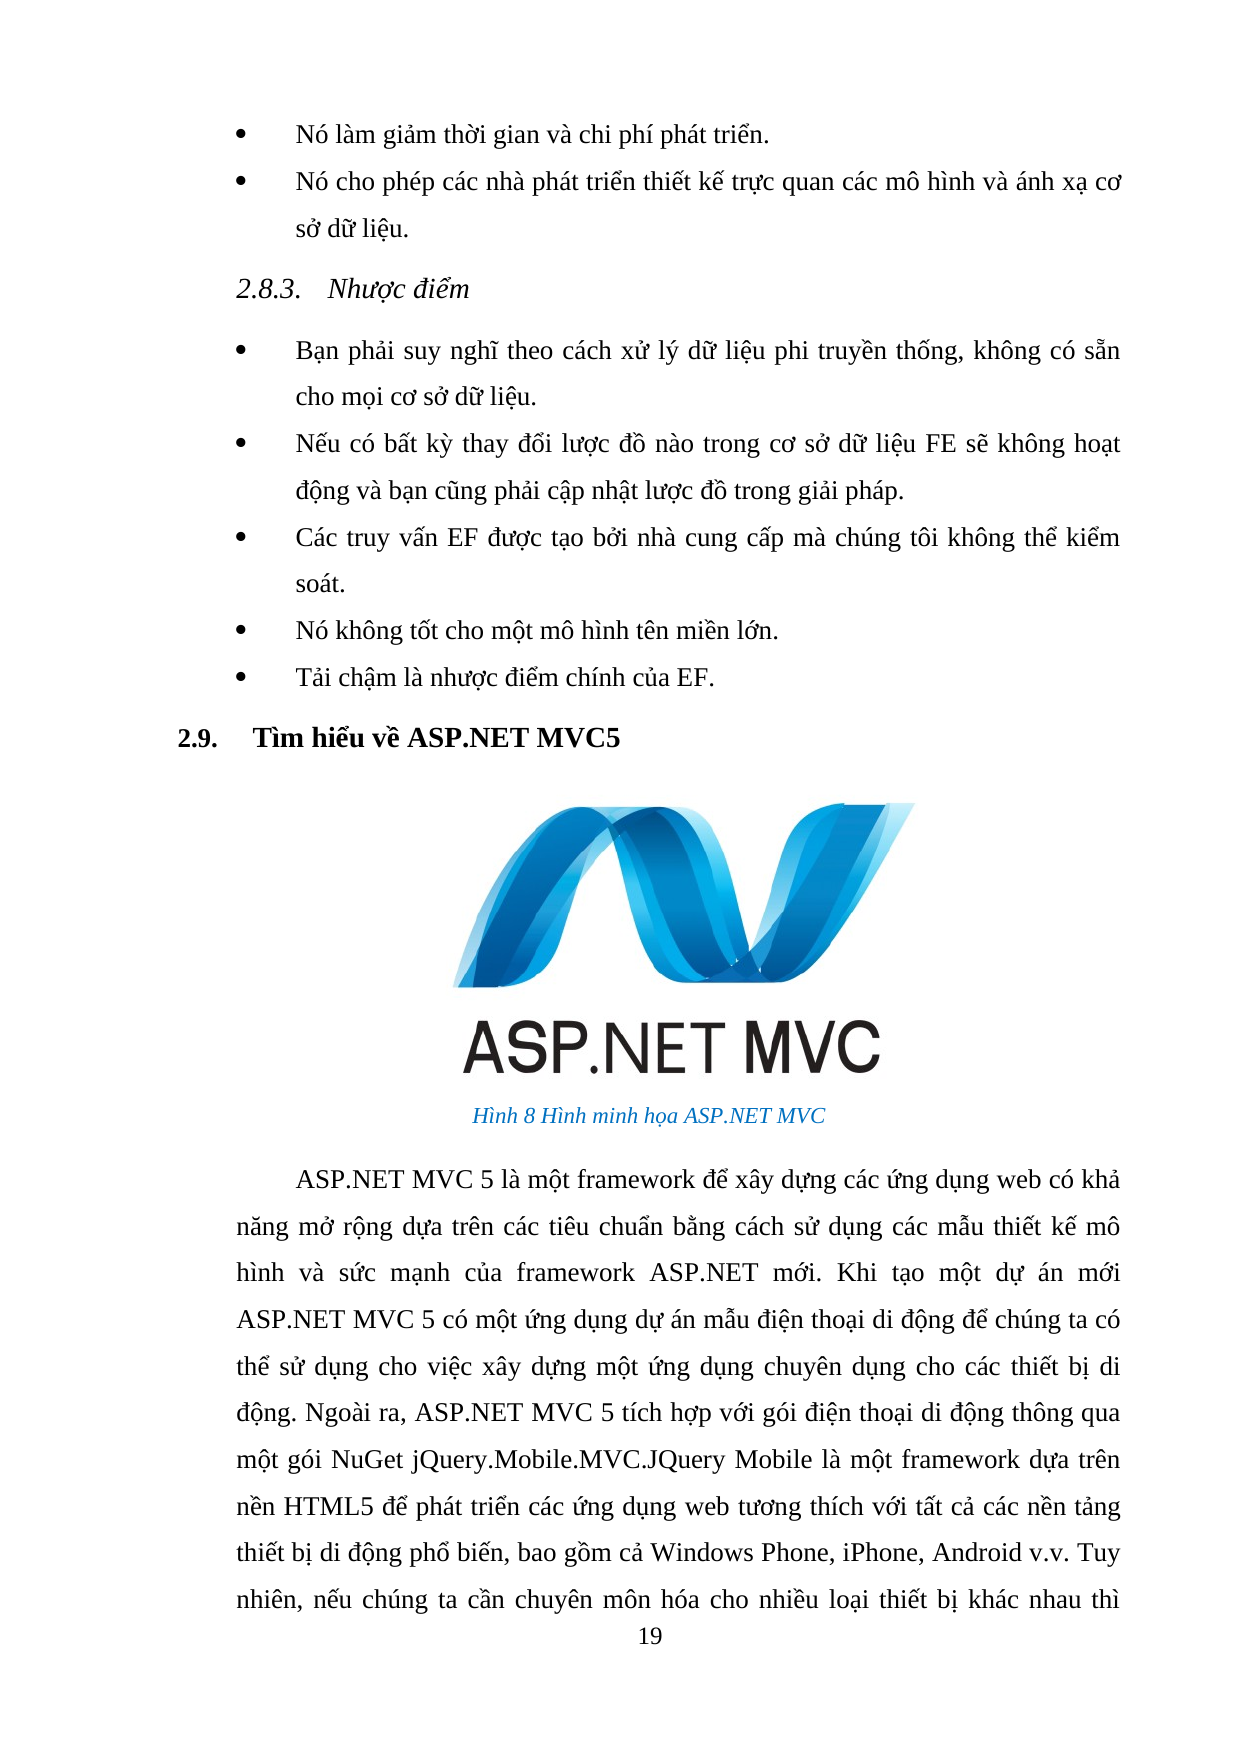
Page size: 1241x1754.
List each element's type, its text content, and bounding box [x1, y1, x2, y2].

list Nó không tốt cho một mô hình tên miền lớn. [236, 614, 1122, 645]
list Tải chậm là nhược điểm chính của EF. [236, 661, 1122, 692]
text Hình 8 Hình minh họa ASP.NET MVC [177, 1103, 1122, 1129]
list Nó làm giảm thời gian và chi phí phát triển. [236, 118, 1122, 149]
list Các truy vấn EF được tạo bởi nhà cung cấp mà chúng tôi không thể kiểm soát. [236, 521, 1122, 598]
subtitle Nhược điểm [236, 271, 1122, 304]
list Nó cho phép các nhà phát triển thiết kế trực quan các mô hình và ánh xạ cơ sở dữ liệu. [236, 165, 1122, 243]
list Bạn phải suy nghĩ theo cách xử lý dữ liệu phi truyền thống, không có sẵn cho mọi cơ sở dữ liệu. [236, 334, 1122, 412]
subtitle Tìm hiểu về ASP.NET MVC5 [177, 720, 1122, 754]
list Nếu có bất kỳ thay đổi lược đồ nào trong cơ sở dữ liệu FE sẽ không hoạt động và bạn cũng phải cập nhật lược đồ trong giải pháp. [236, 427, 1122, 505]
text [236, 1163, 1122, 1614]
picture [431, 783, 943, 1103]
